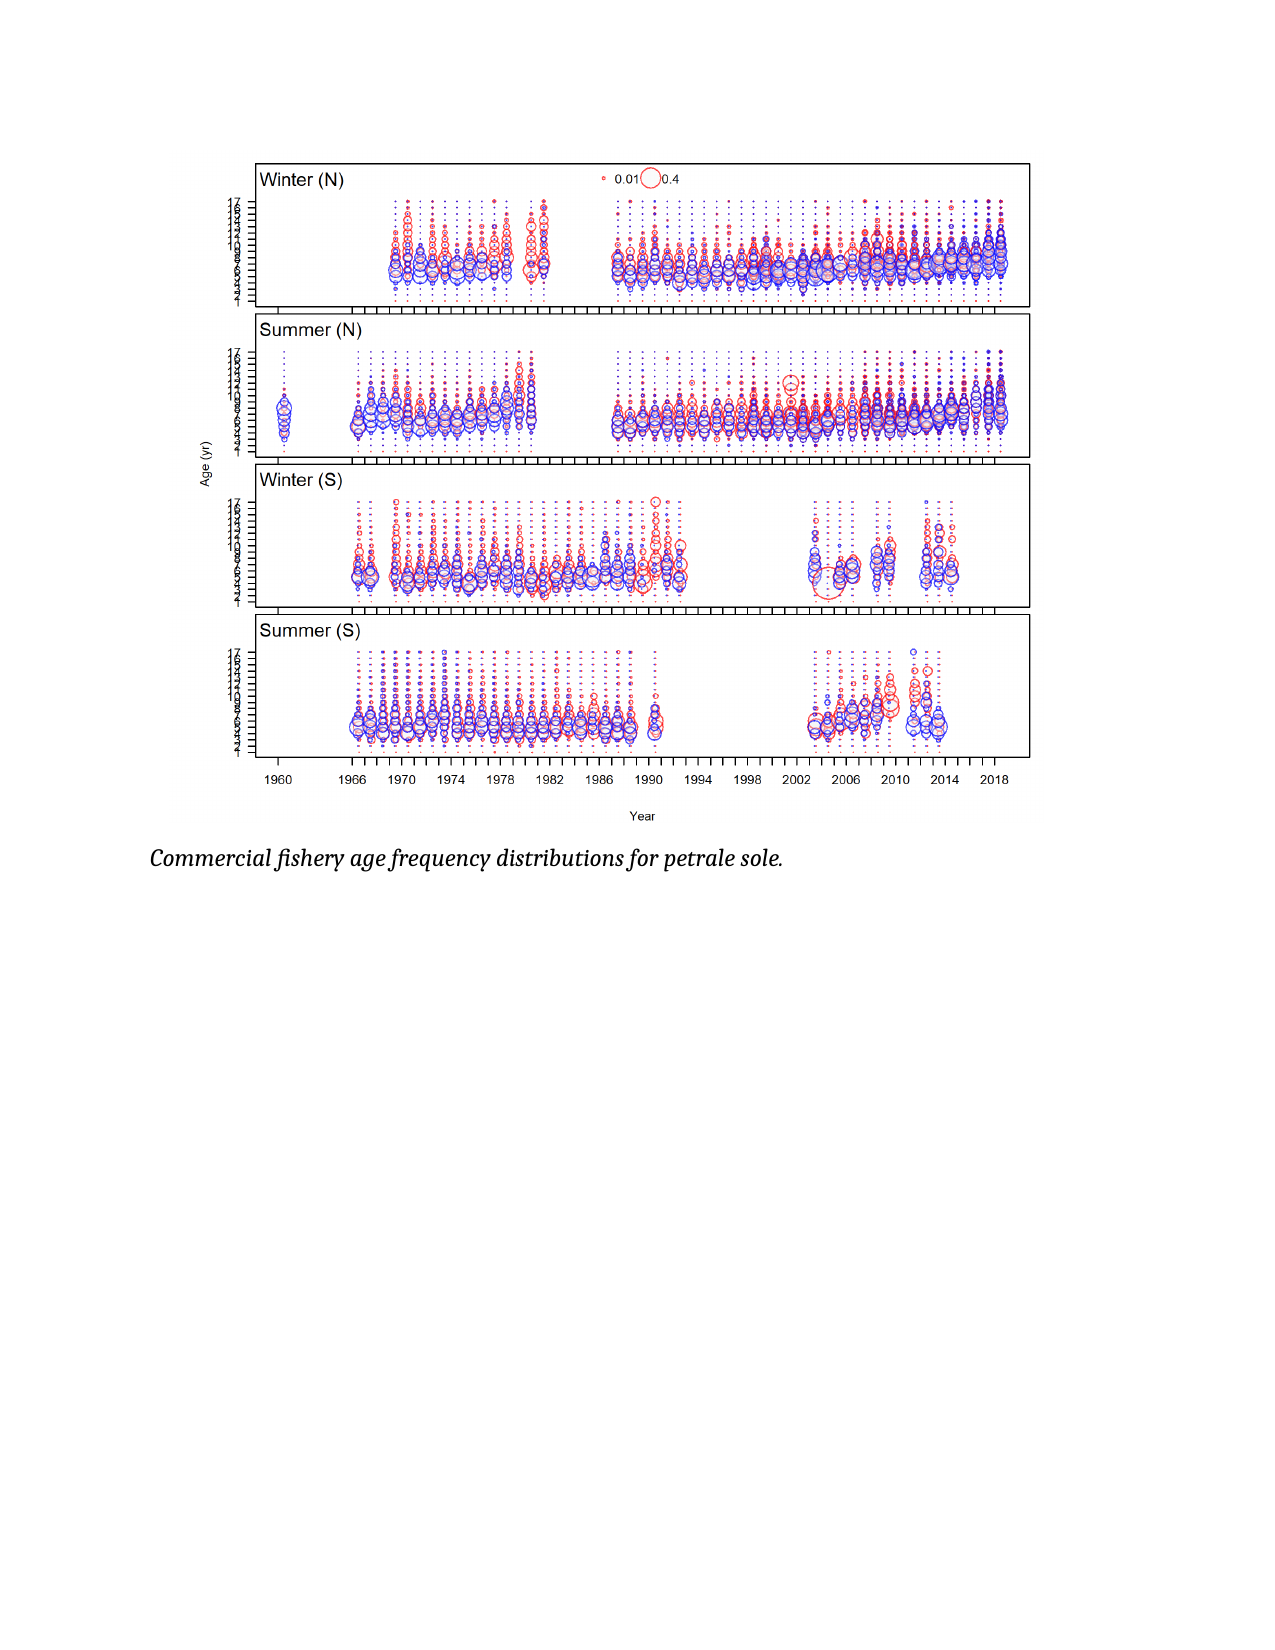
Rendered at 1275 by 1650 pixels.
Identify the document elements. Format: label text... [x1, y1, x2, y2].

text Commercial fishery age frequency distributions for petrale sole. [150, 844, 1125, 873]
picture [168, 150, 1044, 823]
